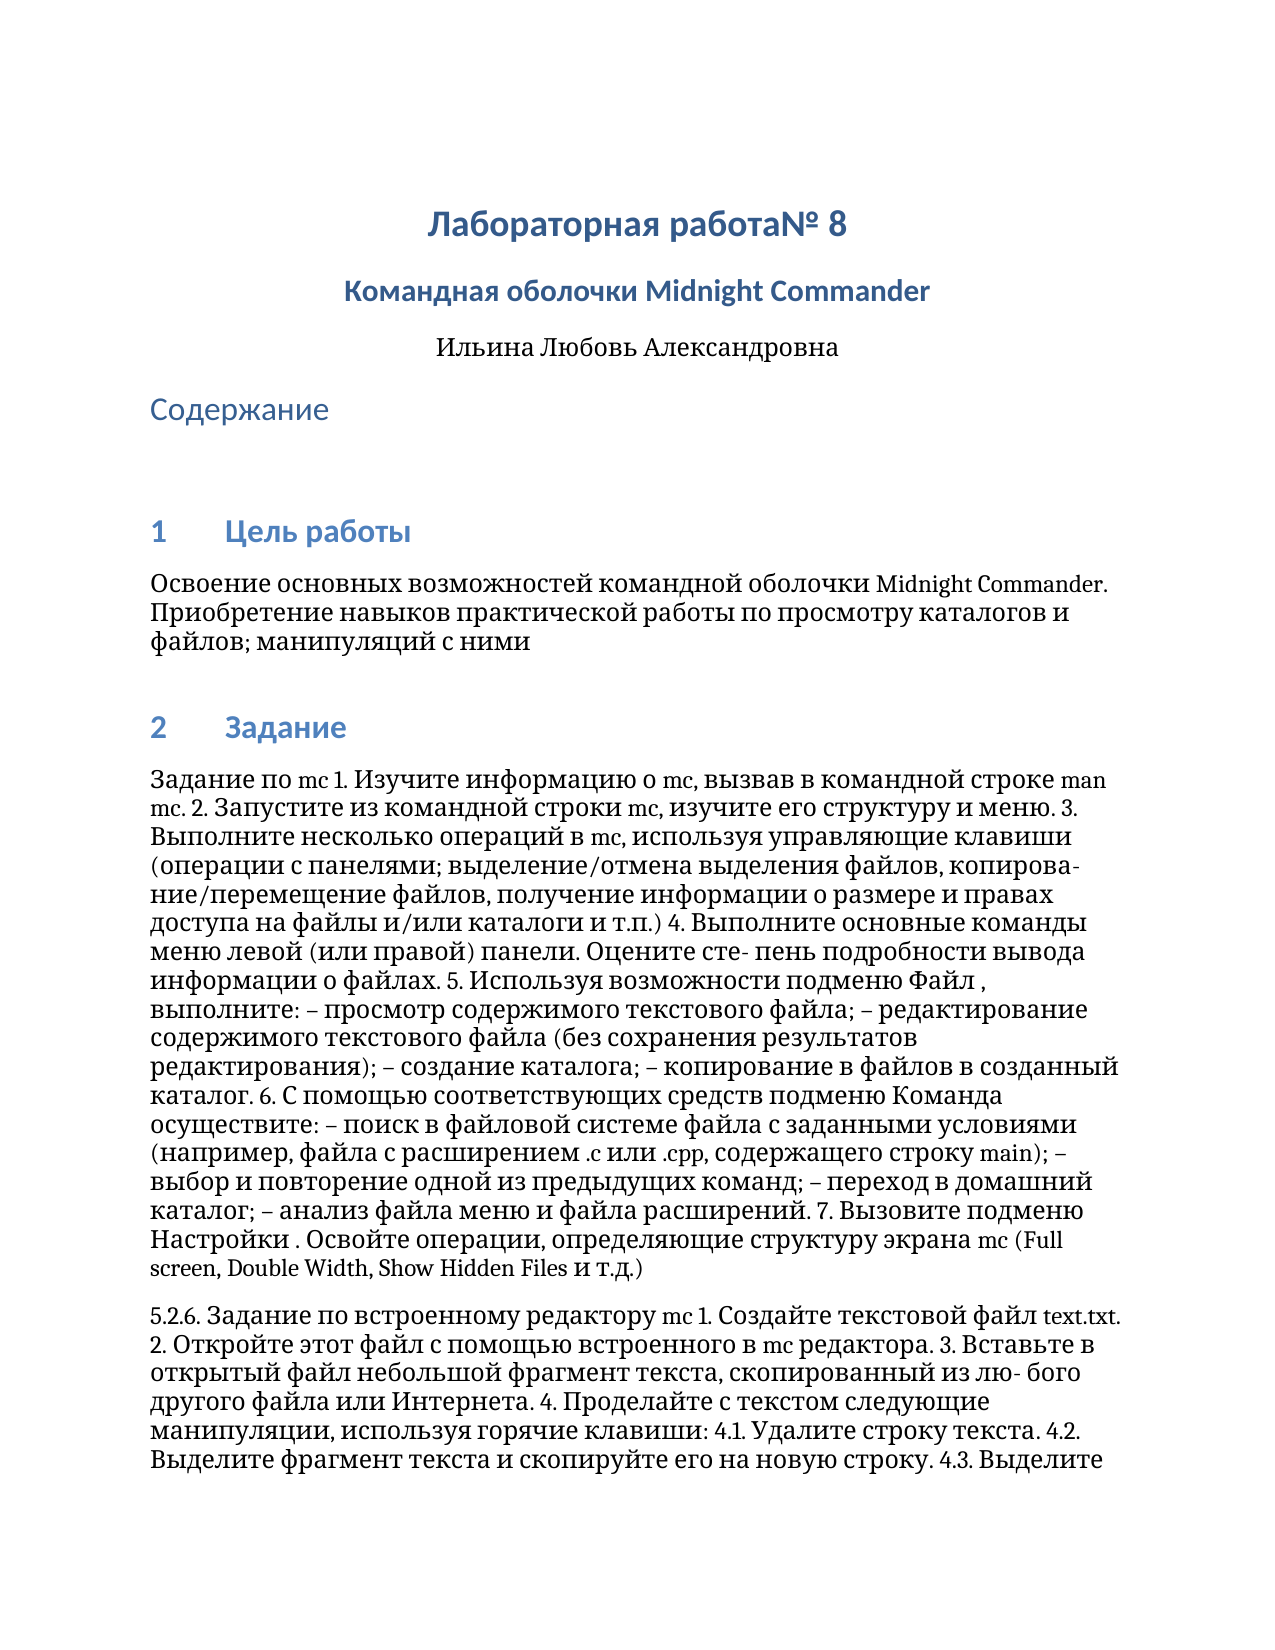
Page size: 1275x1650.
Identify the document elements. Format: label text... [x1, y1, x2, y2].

text Освоение основных возможностей командной оболочки Midnight Commander. Приобретение навыков практической работы по просмотру каталогов и файлов; манипуляций с ними [150, 570, 1125, 656]
subtitle Командная оболочки Midnight Commander [150, 271, 1125, 309]
title Лабораторная работа№ 8 [150, 200, 1125, 246]
subtitle 2 Задание [150, 706, 1125, 747]
text Ильина Любовь Александровна [150, 334, 1125, 363]
subtitle 1 Цель работы [150, 510, 1125, 551]
text Задание по mc 1. Изучите информацию о mc, вызвав в командной строке man mc. 2. Запустите из командной строки mc, изучите его структуру и меню. 3. Выполните несколько операций в mc, используя управляющие клавиши (операции с панелями; выделение/отмена выделения файлов, копирова- ние/перемещение файлов, получение информации о размере и правах доступа на файлы и/или каталоги и т.п.) 4. Выполните основные команды меню левой (или правой) панели. Оцените сте- пень подробности вывода информации о файлах. 5. Используя возможности подменю Файл , выполните: – просмотр содержимого текстового файла; – редактирование содержимого текстового файла (без сохранения результатов редактирования); – создание каталога; – копирование в файлов в созданный каталог. 6. С помощью соответствующих средств подменю Команда осуществите: – поиск в файловой системе файла с заданными условиями (например, файла с расширением .c или .cpp, содержащего строку main); – выбор и повторение одной из предыдущих команд; – переход в домашний каталог; – анализ файла меню и файла расширений. 7. Вызовите подменю Настройки . Освойте операции, определяющие структуру экрана mc (Full screen, Double Width, Show Hidden Files и т.д.) [150, 766, 1125, 1283]
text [150, 1302, 1125, 1474]
